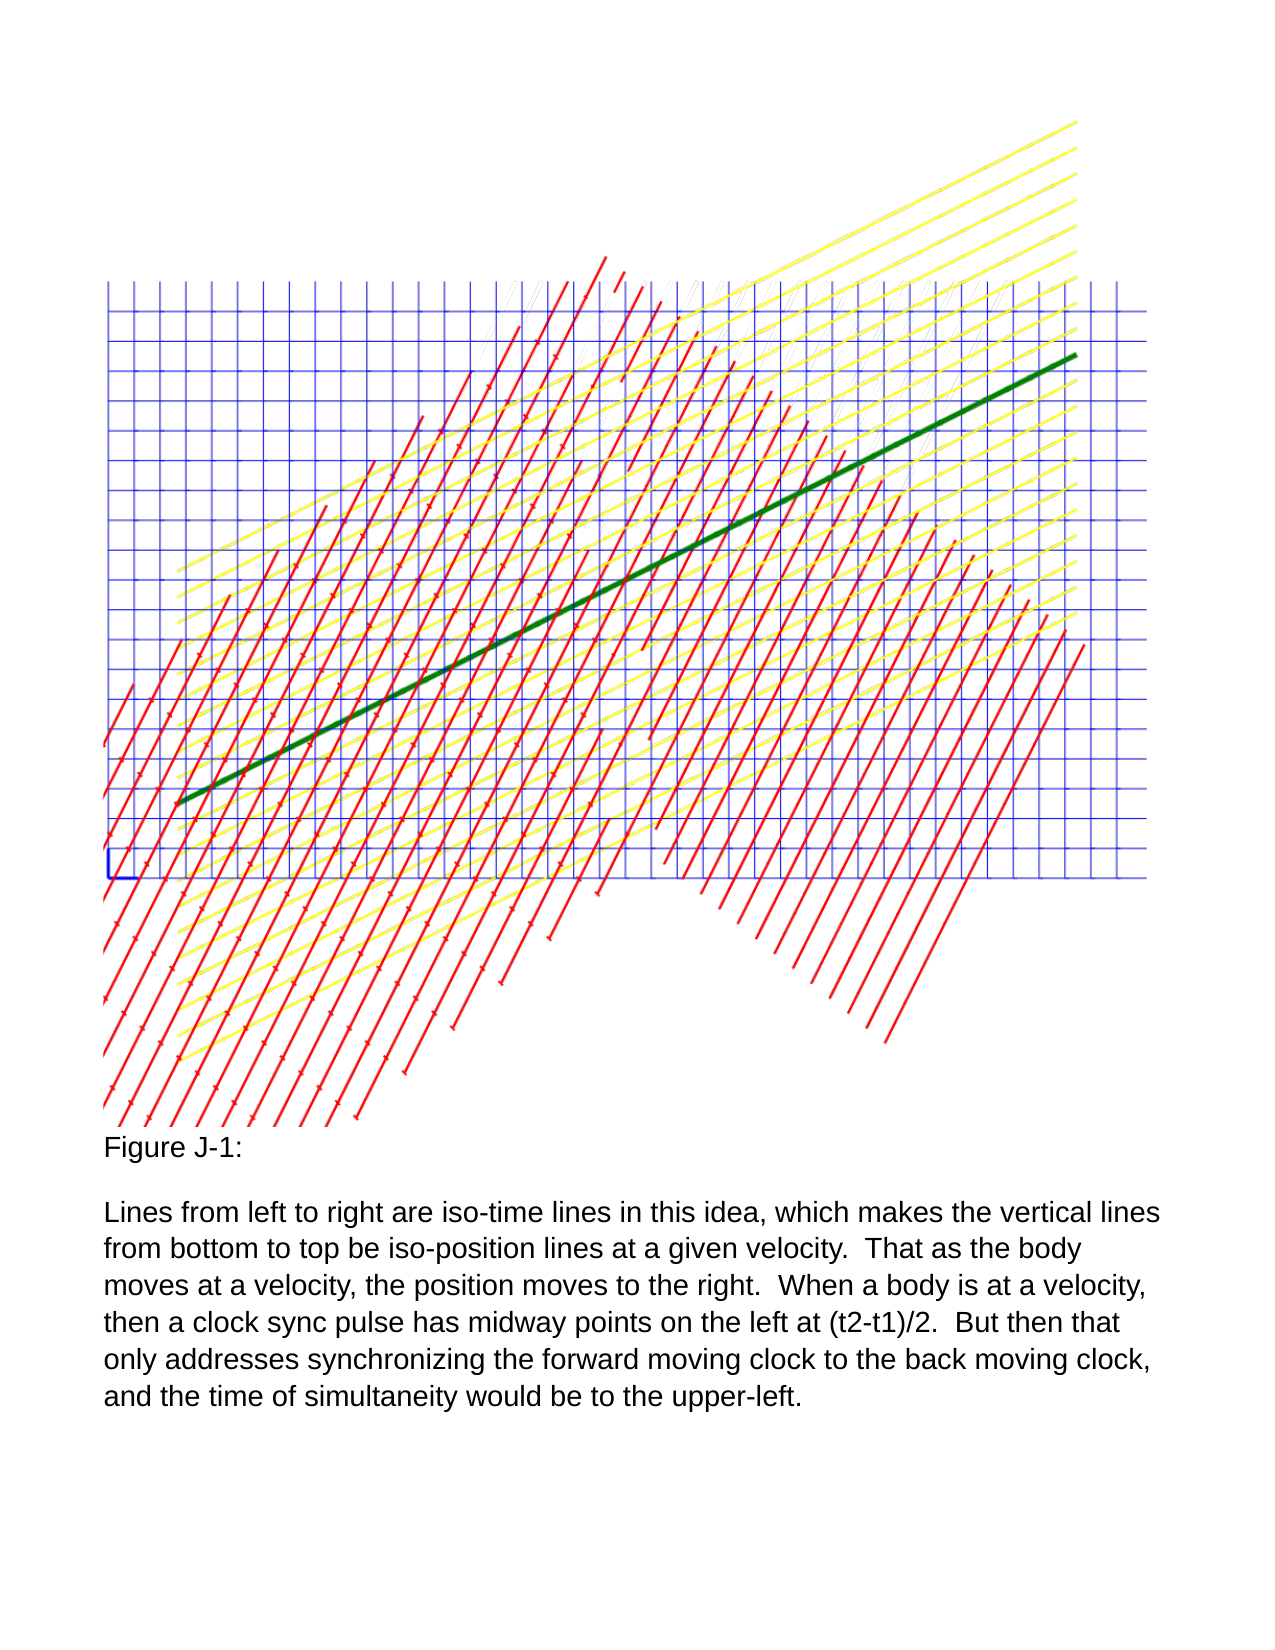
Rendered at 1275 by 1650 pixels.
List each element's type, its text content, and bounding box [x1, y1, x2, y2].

text Figure J-1: [103, 1127, 1172, 1164]
text Lines from left to right are iso-time lines in this idea, which makes the vertical lines from bottom to top be iso-position lines at a given velocity. That as the body moves at a velocity, the position moves to the right. When a body is at a velocity, then a clock sync pulse has midway points on the left at (t2-t1)/2. But then that only addresses synchronizing the forward moving clock to the back moving clock, and the time of simultaneity would be to the upper-left. [103, 1194, 1172, 1412]
picture [103, 58, 1173, 1127]
